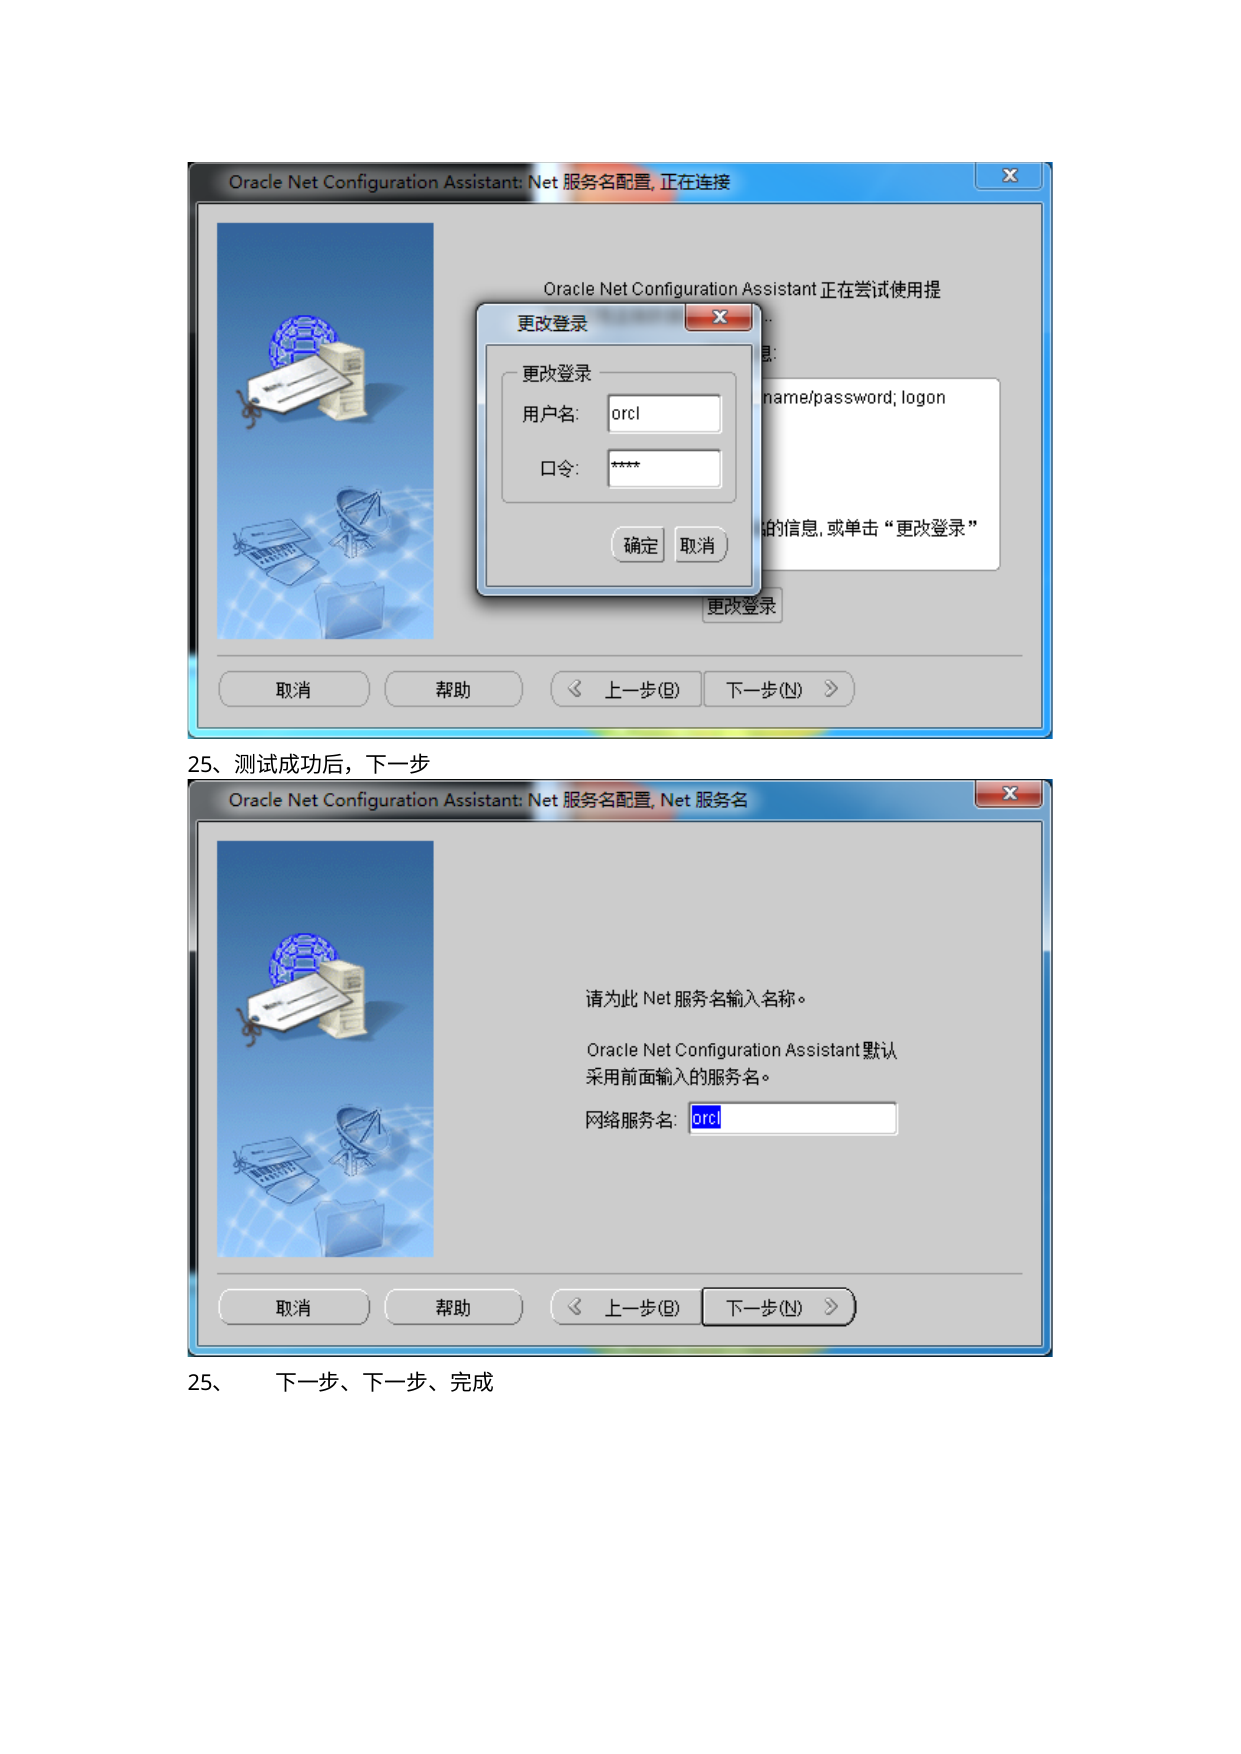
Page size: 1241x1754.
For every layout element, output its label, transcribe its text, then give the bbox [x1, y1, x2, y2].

list 下一步、下一步、完成 [187, 1364, 1053, 1397]
text 25、测试成功后，下一步 [187, 747, 1053, 779]
picture [187, 162, 1053, 739]
picture [187, 779, 1053, 1357]
